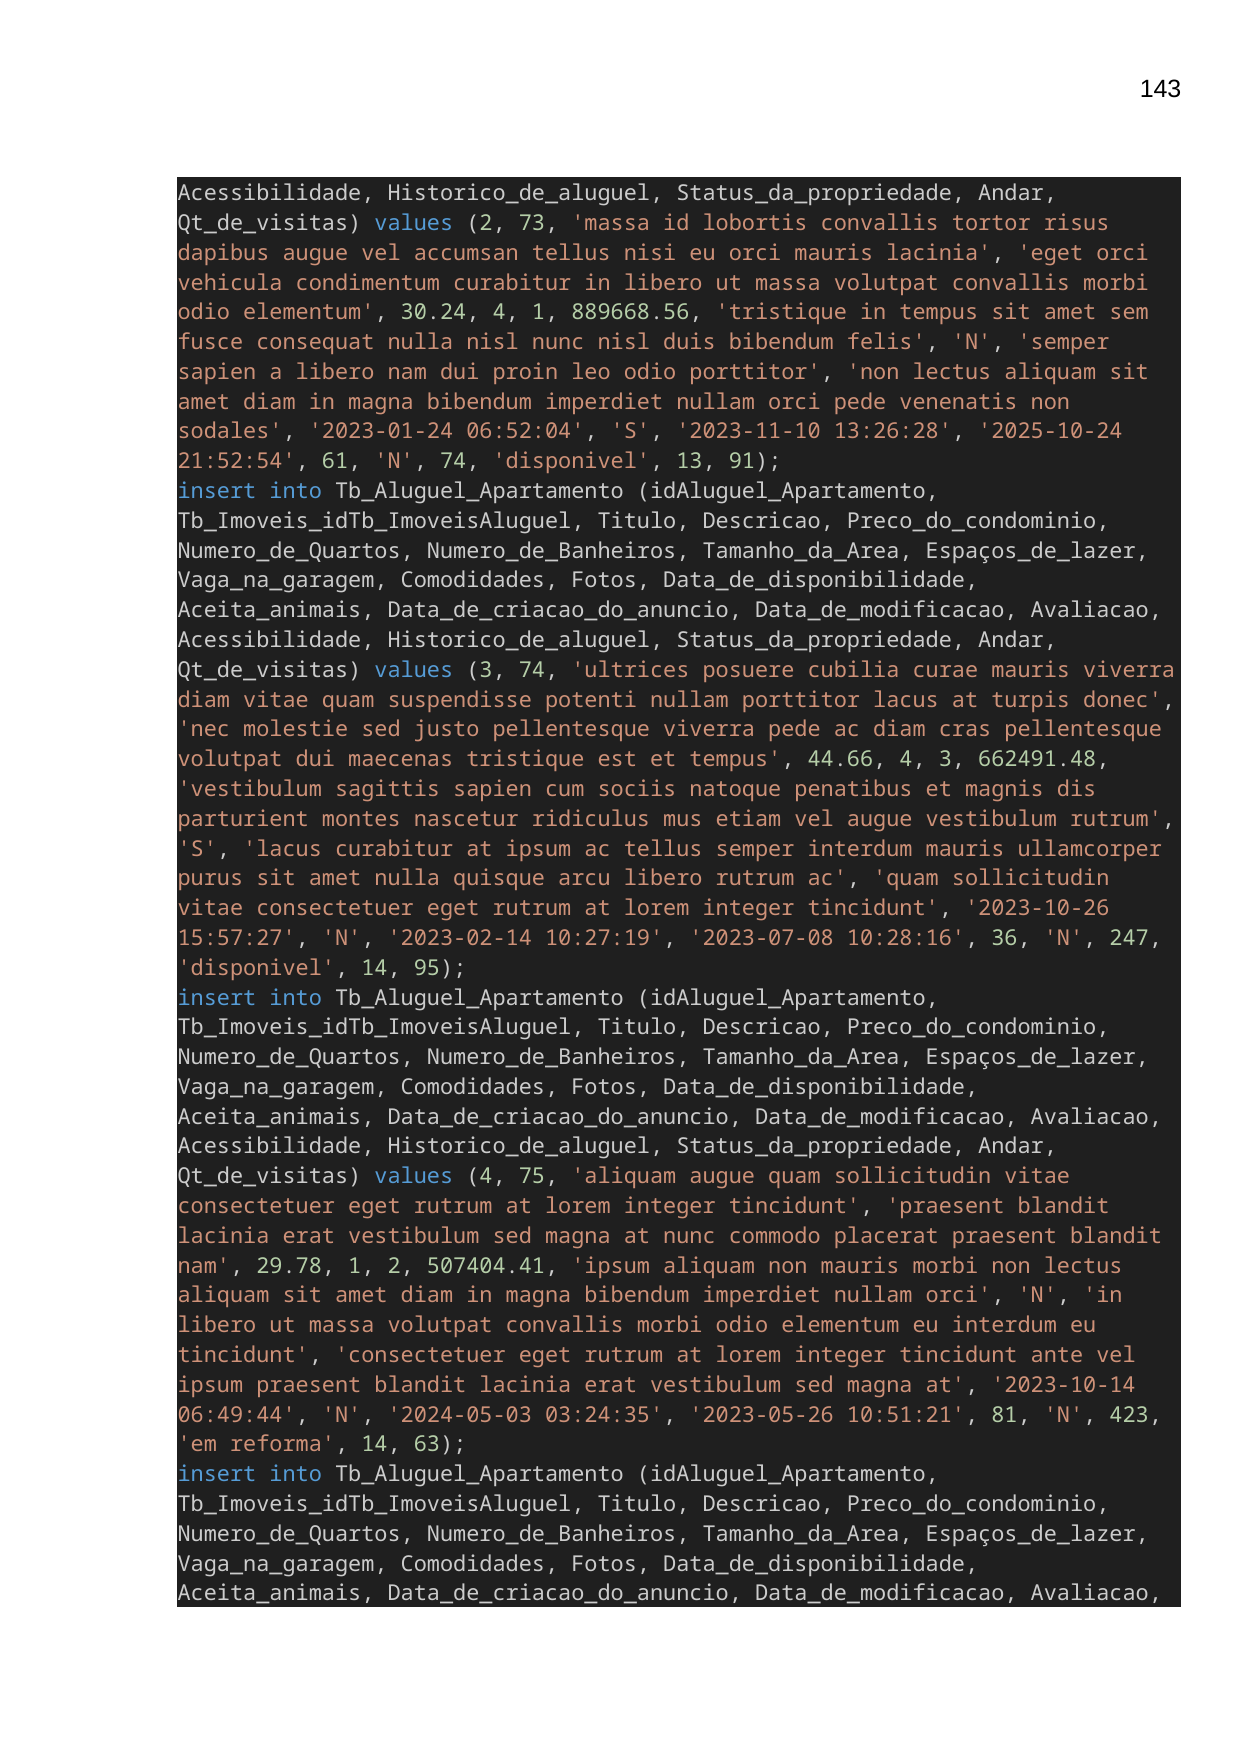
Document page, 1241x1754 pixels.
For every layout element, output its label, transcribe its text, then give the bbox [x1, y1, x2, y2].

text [177, 177, 1181, 475]
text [177, 1458, 1181, 1607]
text insert into Tb_Aluguel_Apartamento (idAluguel_Apartamento, Tb_Imoveis_idTb_ImoveisAluguel, Titulo, Descricao, Preco_do_condominio, Numero_de_Quartos, Numero_de_Banheiros, Tamanho_da_Area, Espaços_de_lazer, Vaga_na_garagem, Comodidades, Fotos, Data_de_disponibilidade, Aceita_animais, Data_de_criacao_do_anuncio, Data_de_modificacao, Avaliacao, Acessibilidade, Historico_de_aluguel, Status_da_propriedade, Andar, Qt_de_visitas) values (3, 74, 'ultrices posuere cubilia curae mauris viverra diam vitae quam suspendisse potenti nullam porttitor lacus at turpis donec', 'nec molestie sed justo pellentesque viverra pede ac diam cras pellentesque volutpat dui maecenas tristique est et tempus', 44.66, 4, 3, 662491.48, 'vestibulum sagittis sapien cum sociis natoque penatibus et magnis dis parturient montes nascetur ridiculus mus etiam vel augue vestibulum rutrum', 'S', 'lacus curabitur at ipsum ac tellus semper interdum mauris ullamcorper purus sit amet nulla quisque arcu libero rutrum ac', 'quam sollicitudin vitae consectetuer eget rutrum at lorem integer tincidunt', '2023-10-26 15:57:27', 'N', '2023-02-14 10:27:19', '2023-07-08 10:28:16', 36, 'N', 247, 'disponivel', 14, 95); [177, 475, 1181, 982]
text insert into Tb_Aluguel_Apartamento (idAluguel_Apartamento, Tb_Imoveis_idTb_ImoveisAluguel, Titulo, Descricao, Preco_do_condominio, Numero_de_Quartos, Numero_de_Banheiros, Tamanho_da_Area, Espaços_de_lazer, Vaga_na_garagem, Comodidades, Fotos, Data_de_disponibilidade, Aceita_animais, Data_de_criacao_do_anuncio, Data_de_modificacao, Avaliacao, Acessibilidade, Historico_de_aluguel, Status_da_propriedade, Andar, Qt_de_visitas) values (4, 75, 'aliquam augue quam sollicitudin vitae consectetuer eget rutrum at lorem integer tincidunt', 'praesent blandit lacinia erat vestibulum sed magna at nunc commodo placerat praesent blandit nam', 29.78, 1, 2, 507404.41, 'ipsum aliquam non mauris morbi non lectus aliquam sit amet diam in magna bibendum imperdiet nullam orci', 'N', 'in libero ut massa volutpat convallis morbi odio elementum eu interdum eu tincidunt', 'consectetuer eget rutrum at lorem integer tincidunt ante vel ipsum praesent blandit lacinia erat vestibulum sed magna at', '2023-10-14 06:49:44', 'N', '2024-05-03 03:24:35', '2023-05-26 10:51:21', 81, 'N', 423, 'em reforma', 14, 63); [177, 982, 1181, 1458]
